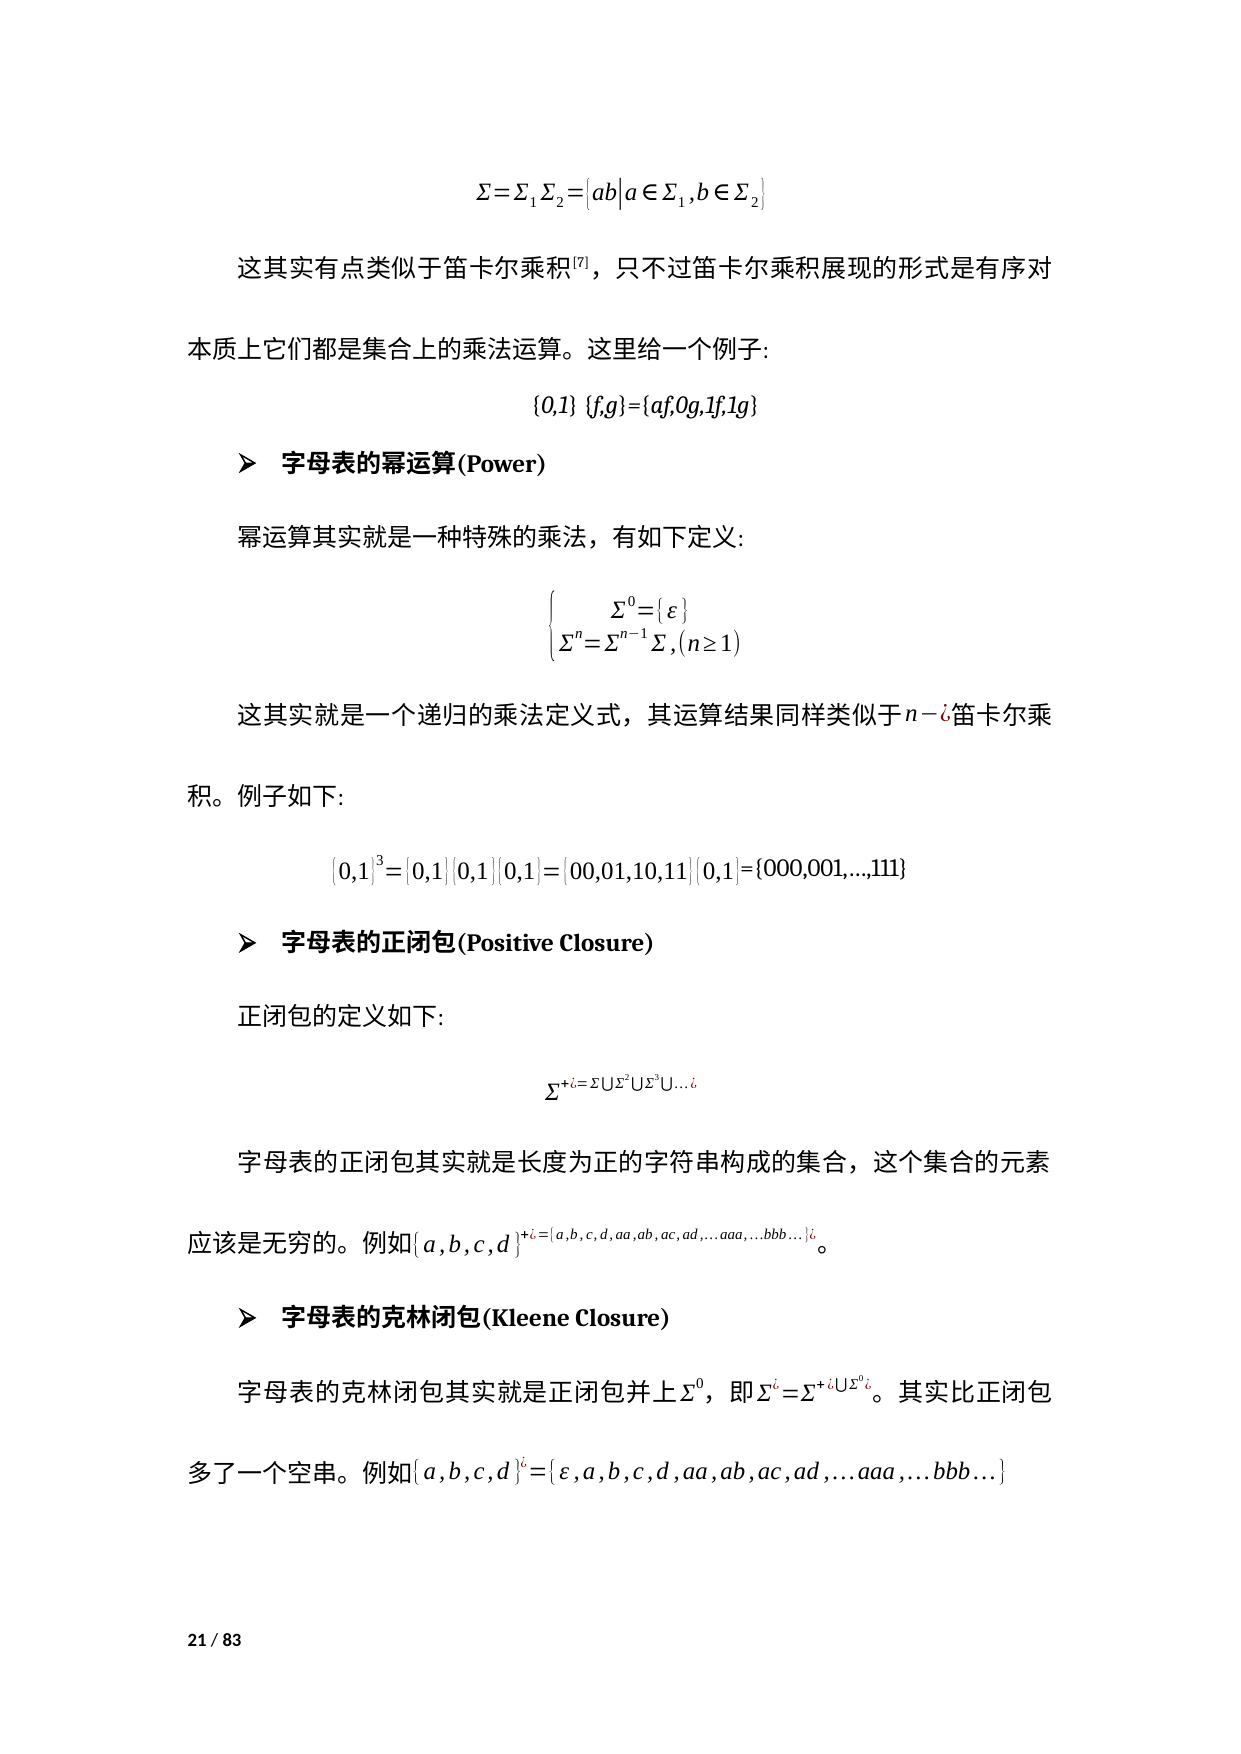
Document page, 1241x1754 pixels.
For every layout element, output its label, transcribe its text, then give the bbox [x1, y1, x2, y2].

list 字母表的正闭包(Positive Closure) [237, 908, 1053, 973]
text ={000,001,…,111} [187, 836, 1053, 901]
text 正闭包的定义如下: [187, 982, 1053, 1047]
list 字母表的克林闭包(Kleene Closure) [237, 1283, 1053, 1348]
text {0,1} {f,g}={af,0g,1f,1g} [187, 389, 1053, 421]
text 幂运算其实就是一种特殊的乘法，有如下定义: [187, 503, 1053, 568]
text 这其实有点类似于笛卡尔乘积[7]，只不过笛卡尔乘积展现的形式是有序对，本质上它们都是集合上的乘法运算。这里给一个例子: [187, 234, 1053, 380]
list 字母表的幂运算(Power) [237, 429, 1053, 494]
text 这其实就是一个递归的乘法定义式，其运算结果同样类似于笛卡尔乘积。例子如下: [187, 681, 1053, 827]
text 字母表的克林闭包其实就是正闭包并上，即。其实比正闭包多了一个空串。例如 [187, 1358, 1053, 1504]
text 字母表的正闭包其实就是长度为正的字符串构成的集合，这个集合的元素应该是无穷的。例如。 [187, 1128, 1053, 1274]
